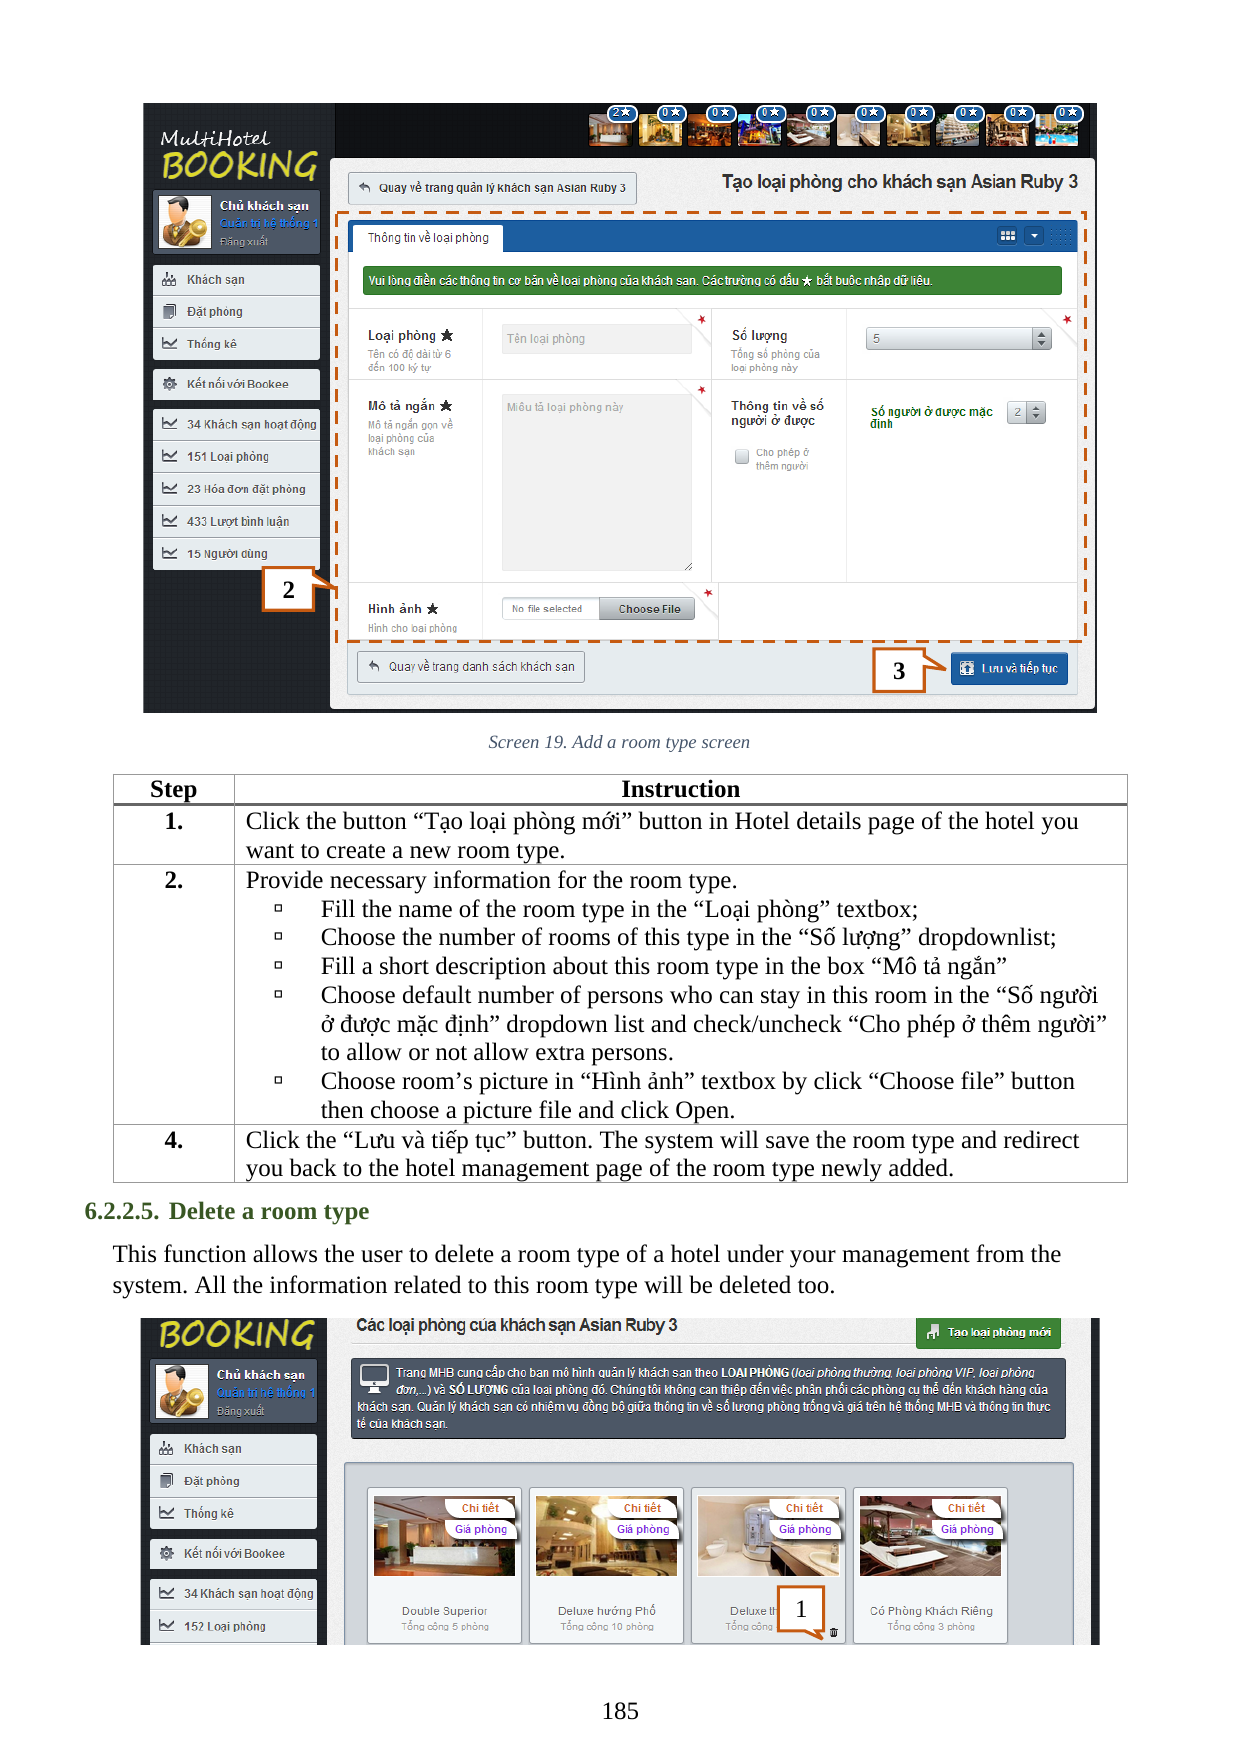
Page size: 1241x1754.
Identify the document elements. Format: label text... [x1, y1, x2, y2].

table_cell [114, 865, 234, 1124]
picture [143, 103, 1097, 713]
picture [140, 1318, 1100, 1645]
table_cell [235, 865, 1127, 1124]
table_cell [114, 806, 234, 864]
text This function allows the user to delete a room type of a hotel under your management from the system. All the information related to this room type will be deleted too. [112, 1239, 1128, 1299]
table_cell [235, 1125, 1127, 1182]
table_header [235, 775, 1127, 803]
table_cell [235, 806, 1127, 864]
subtitle Delete a room type [159, 1196, 1128, 1224]
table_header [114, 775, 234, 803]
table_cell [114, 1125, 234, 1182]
